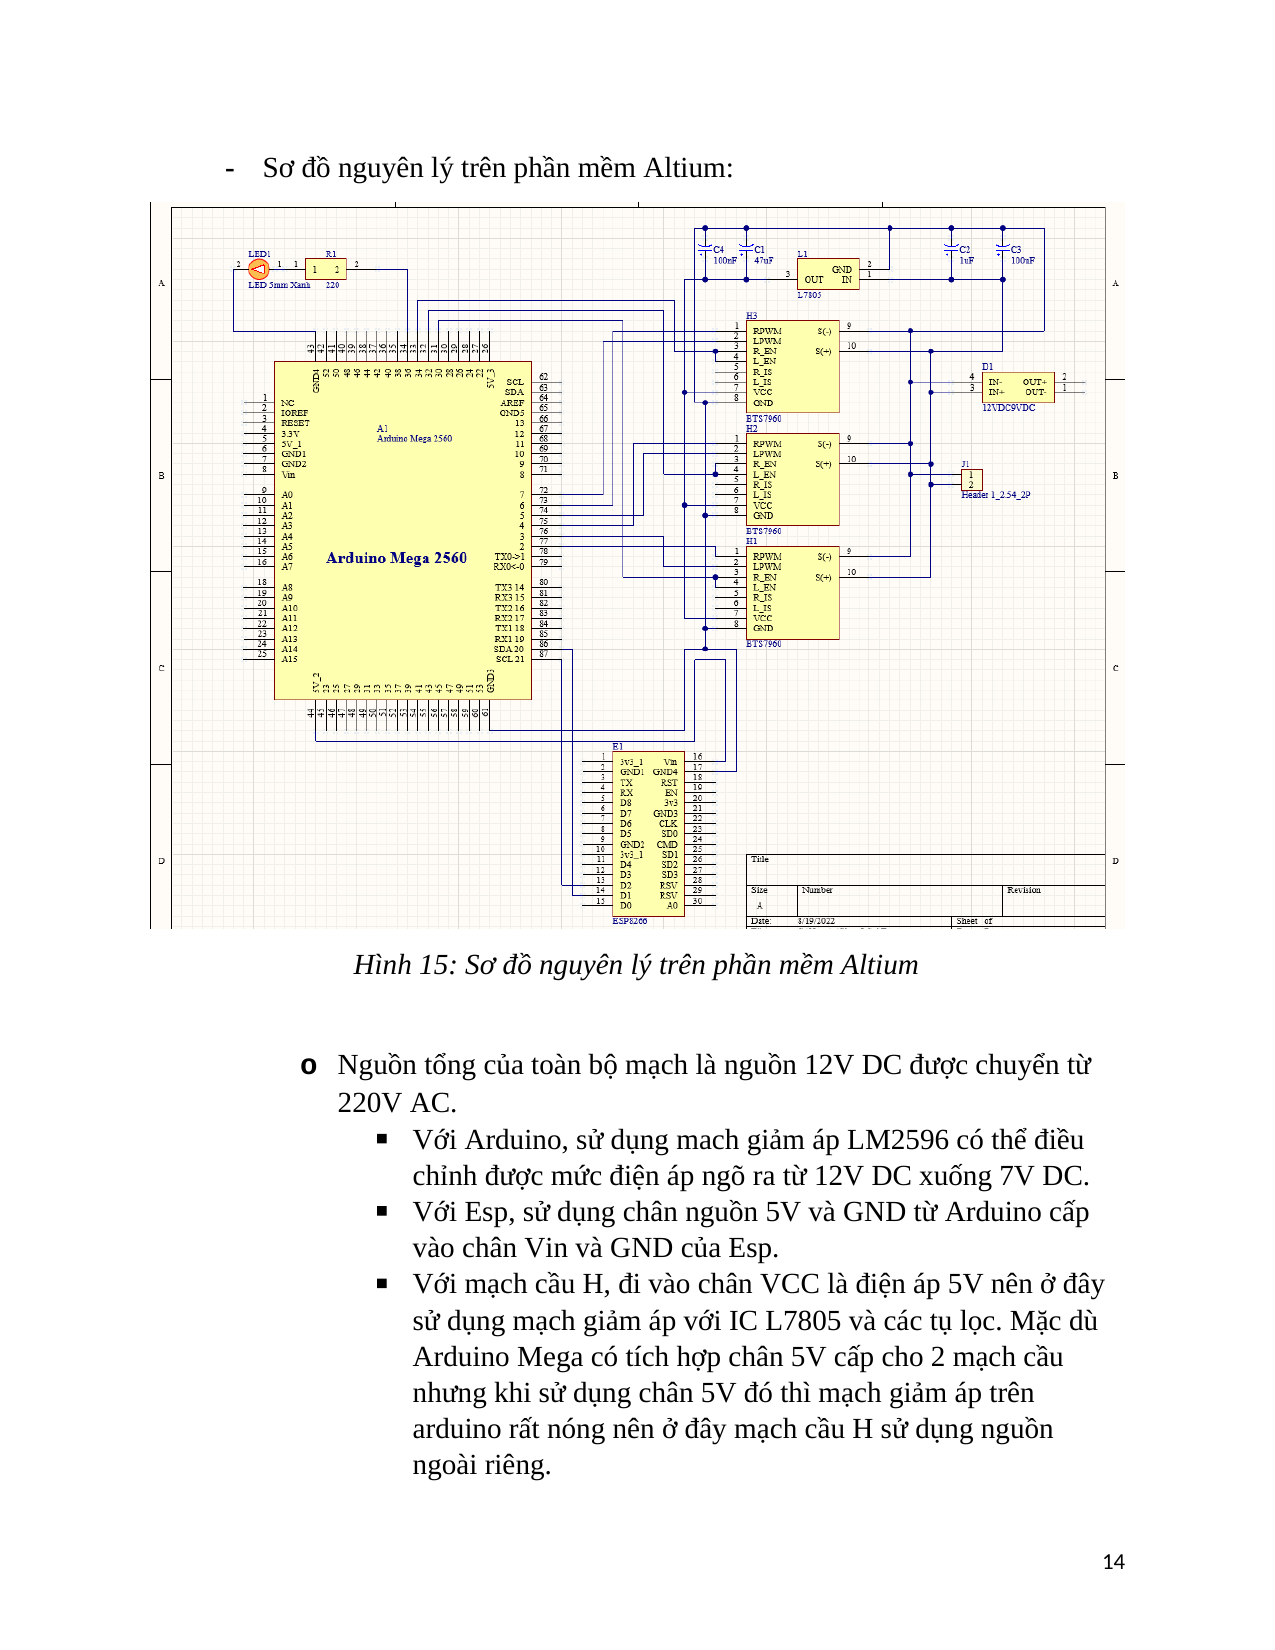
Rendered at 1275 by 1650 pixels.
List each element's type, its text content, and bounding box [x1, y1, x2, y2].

text Hình 15: Sơ đồ nguyên lý trên phần mềm Altium [150, 947, 1125, 981]
list Nguồn tổng của toàn bộ mạch là nguồn 12V DC được chuyển từ 220V AC. [300, 1047, 1125, 1119]
list Với Arduino, sử dụng mach giảm áp LM2596 có thể điều chỉnh được mức điện áp ngõ ra từ 12V DC xuống 7V DC. [375, 1122, 1125, 1192]
list Với Esp, sử dụng chân nguồn 5V và GND từ Arduino cấp vào chân Vin và GND của Esp. [375, 1194, 1125, 1264]
list Sơ đồ nguyên lý trên phần mềm Altium: [225, 150, 1125, 183]
picture [150, 202, 1125, 929]
list Với mạch cầu H, đi vào chân VCC là điện áp 5V nên ở đây sử dụng mạch giảm áp với IC L7805 và các tụ lọc. Mặc dù Arduino Mega có tích hợp chân 5V cấp cho 2 mạch cầu nhưng khi sử dụng chân 5V đó thì mạch giảm áp trên arduino rất nóng nên ở đây mạch cầu H sử dụng nguồn ngoài riêng. [375, 1267, 1125, 1481]
